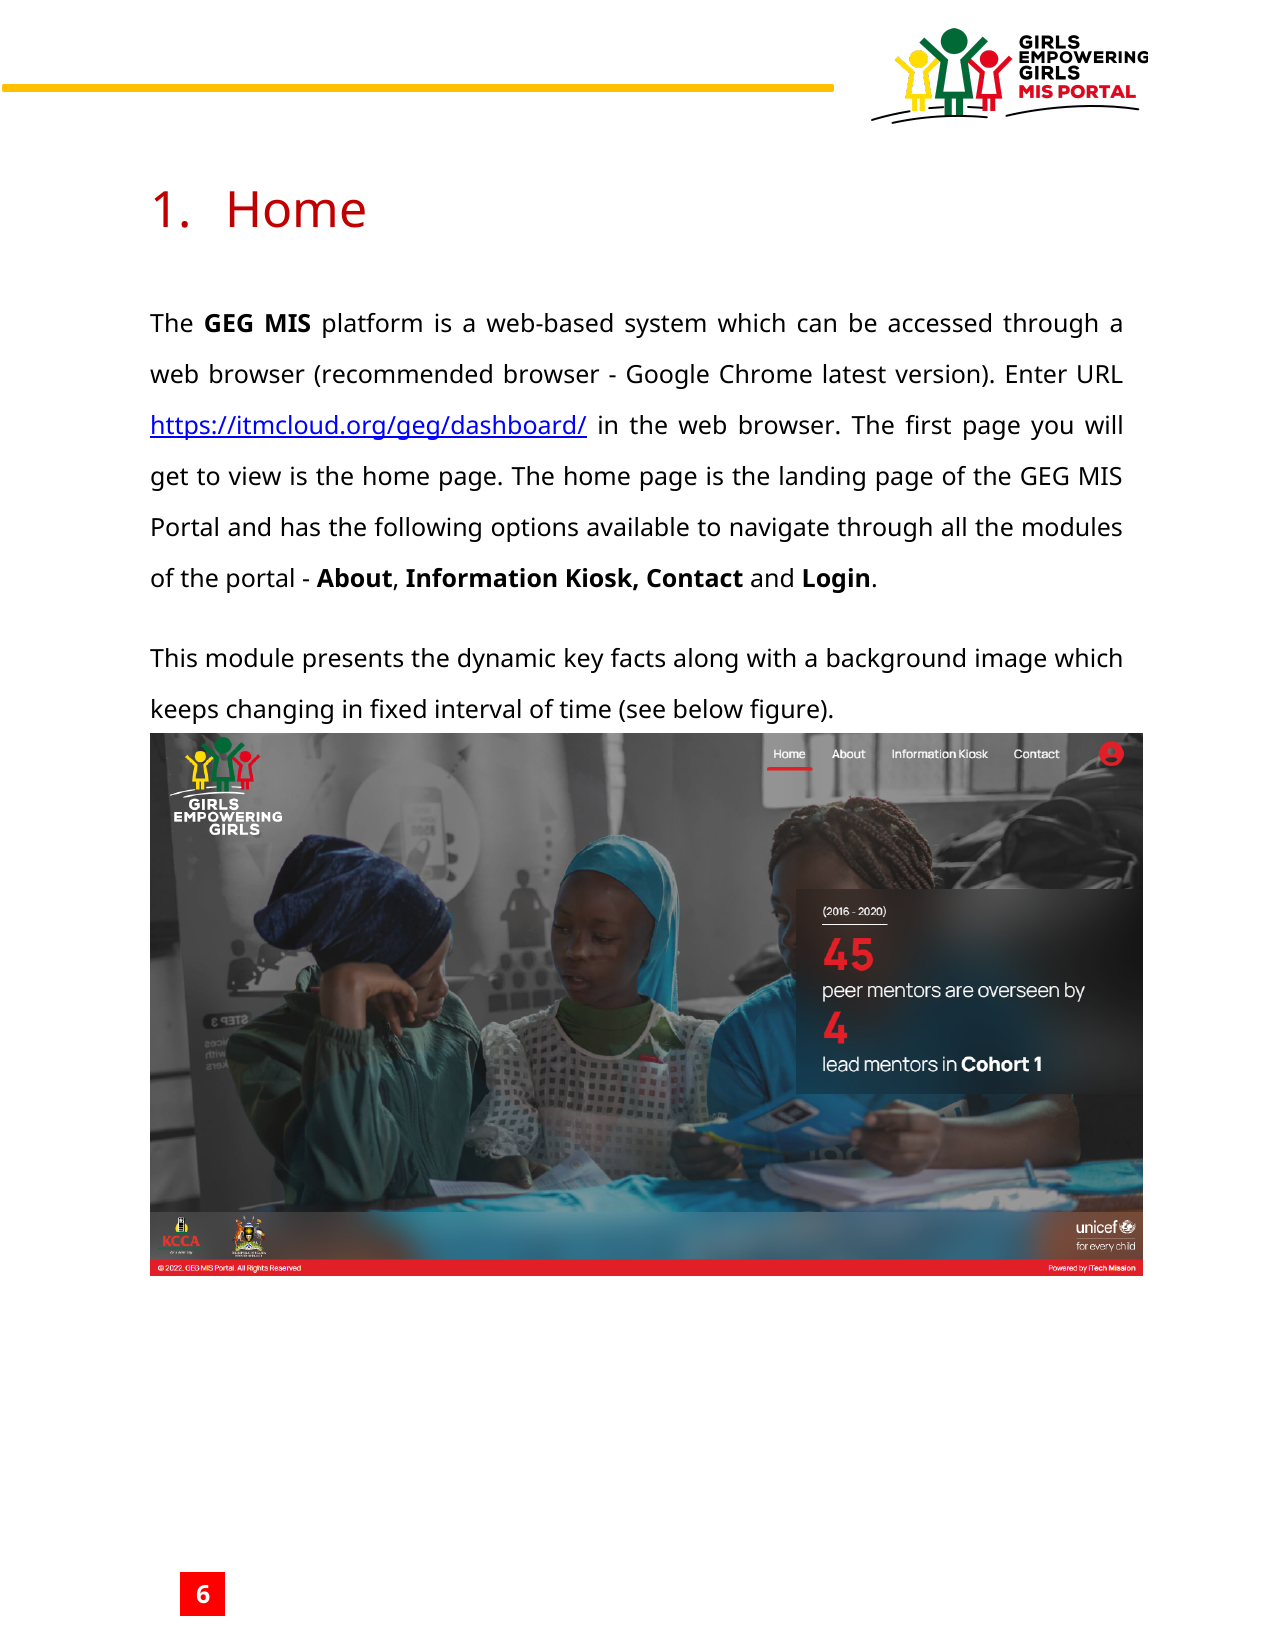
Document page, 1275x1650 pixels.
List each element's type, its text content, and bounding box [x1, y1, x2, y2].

picture [150, 733, 1143, 1276]
subtitle Home [150, 174, 1125, 242]
picture [871, 28, 1148, 125]
list The GEG MIS platform is a web-based system which can be accessed through a web browser (recommended browser - Google Chrome latest version). Enter URL https://itmcloud.org/geg/dashboard/ in the web browser. The first page you will get to view is the home page. The home page is the landing page of the GEG MIS Portal and has the following options available to navigate through all the modules of the portal - About, Information Kiosk, Contact and Login. [150, 305, 1125, 594]
text This module presents the dynamic key facts along with a background image which keeps changing in fixed interval of time (see below figure). [150, 641, 1125, 726]
